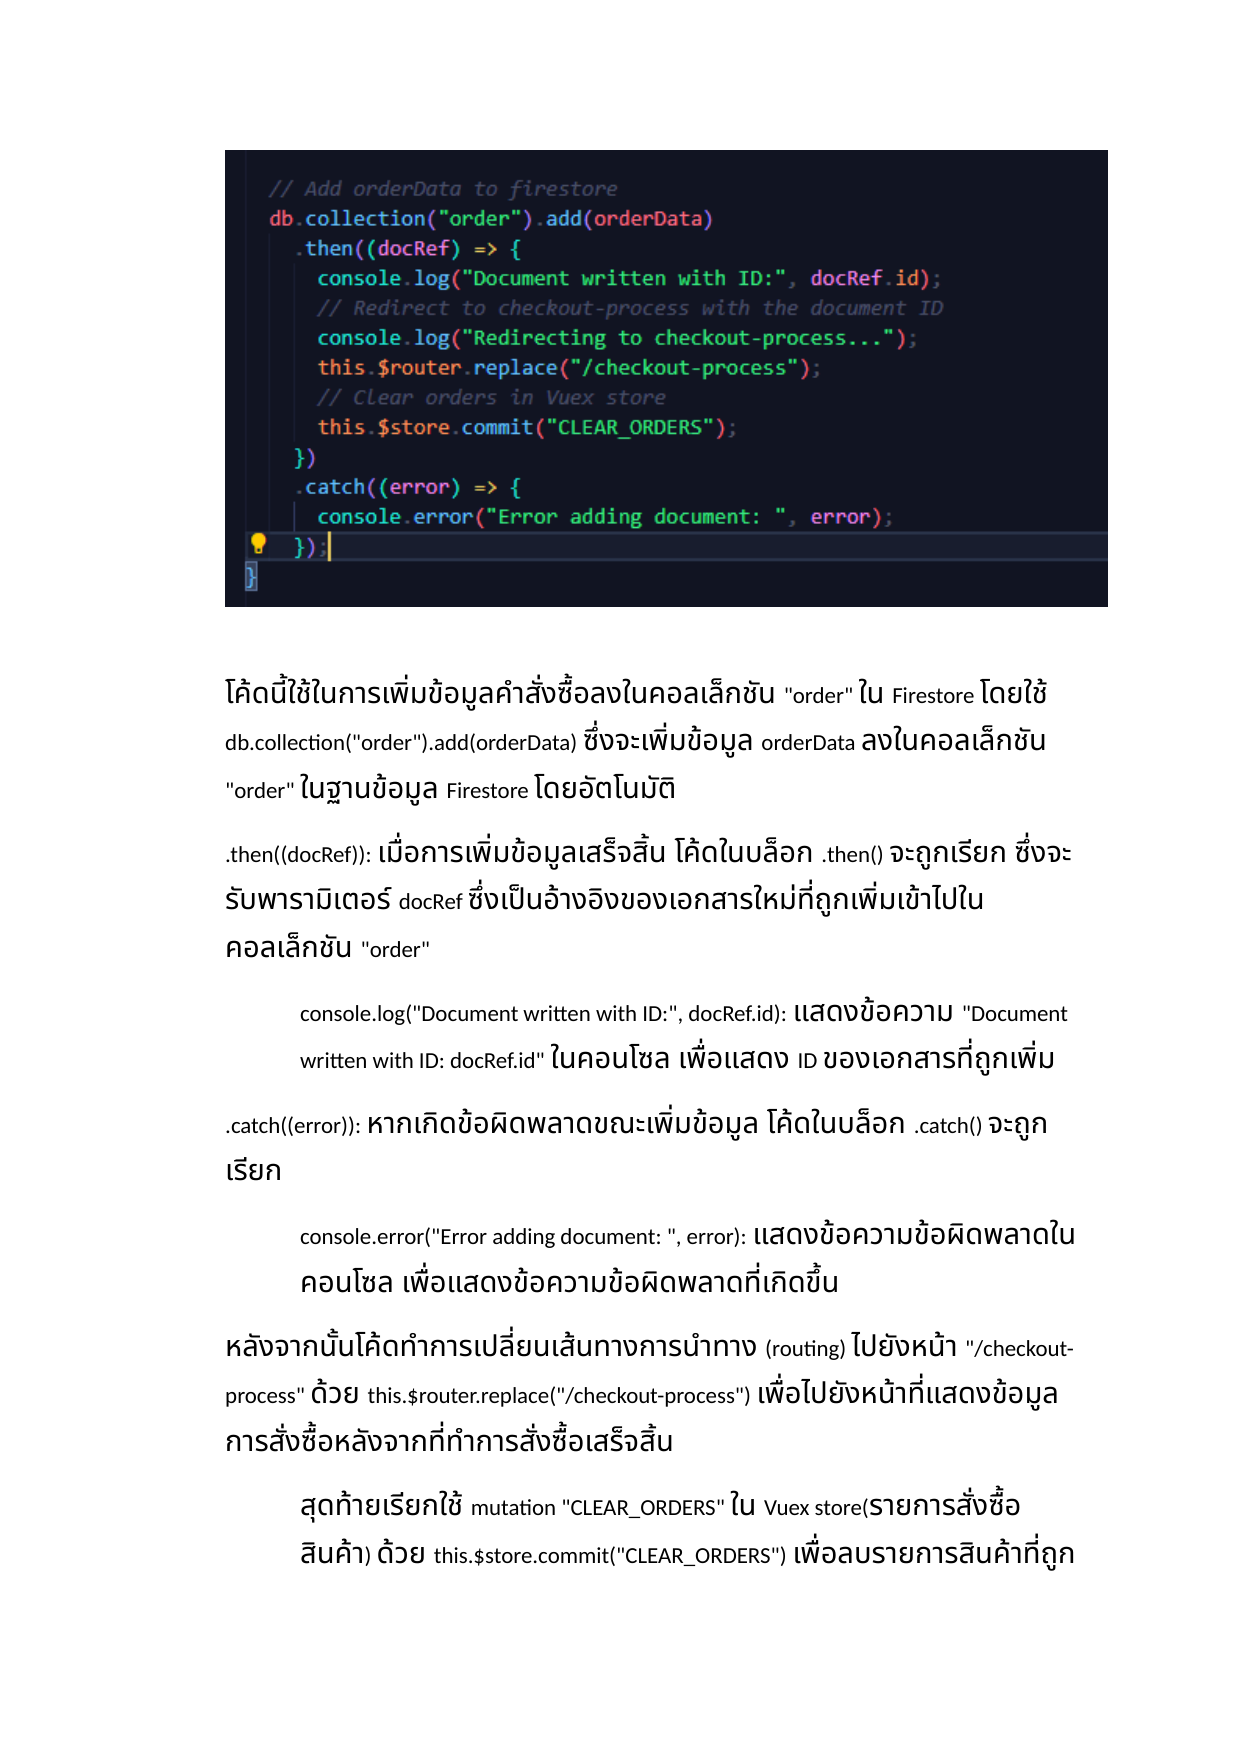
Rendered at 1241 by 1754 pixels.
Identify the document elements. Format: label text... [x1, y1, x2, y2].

text .then((docRef)): เมื่อการเพิ่มข้อมูลเสร็จสิ้น โค้ดในบล็อก .then() จะถูกเรียก ซึ่งจะรับพารามิเตอร์ docRef ซึ่งเป็นอ้างอิงของเอกสารใหม่ที่ถูกเพิ่มเข้าไปในคอลเล็กชัน "order" [225, 831, 1090, 970]
text .catch((error)): หากเกิดข้อผิดพลาดขณะเพิ่มข้อมูล โค้ดในบล็อก .catch() จะถูกเรียก [225, 1102, 1090, 1194]
text หลังจากนั้นโค้ดทำการเปลี่ยนเส้นทางการนำทาง (routing) ไปยังหน้า "/checkout-process" ด้วย this.$router.replace("/checkout-process") เพื่อไปยังหน้าที่แสดงข้อมูลการสั่งซื้อหลังจากที่ทำการสั่งซื้อเสร็จสิ้น [225, 1325, 1090, 1464]
text console.log("Document written with ID:", docRef.id): แสดงข้อความ "Document written with ID: docRef.id" ในคอนโซล เพื่อแสดง ID ของเอกสารที่ถูกเพิ่ม [300, 990, 1090, 1082]
text console.error("Error adding document: ", error): แสดงข้อความข้อผิดพลาดในคอนโซล เพื่อแสดงข้อความข้อผิดพลาดที่เกิดขึ้น [300, 1214, 1090, 1305]
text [300, 1484, 1090, 1576]
text โค้ดนี้ใช้ในการเพิ่มข้อมูลคำสั่งซื้อลงในคอลเล็กชัน "order" ใน Firestore โดยใช้ db.collection("order").add(orderData) ซึ่งจะเพิ่มข้อมูล orderData ลงในคอลเล็กชัน "order" ในฐานข้อมูล Firestore โดยอัตโนมัติ [225, 672, 1090, 811]
picture [225, 150, 1108, 607]
